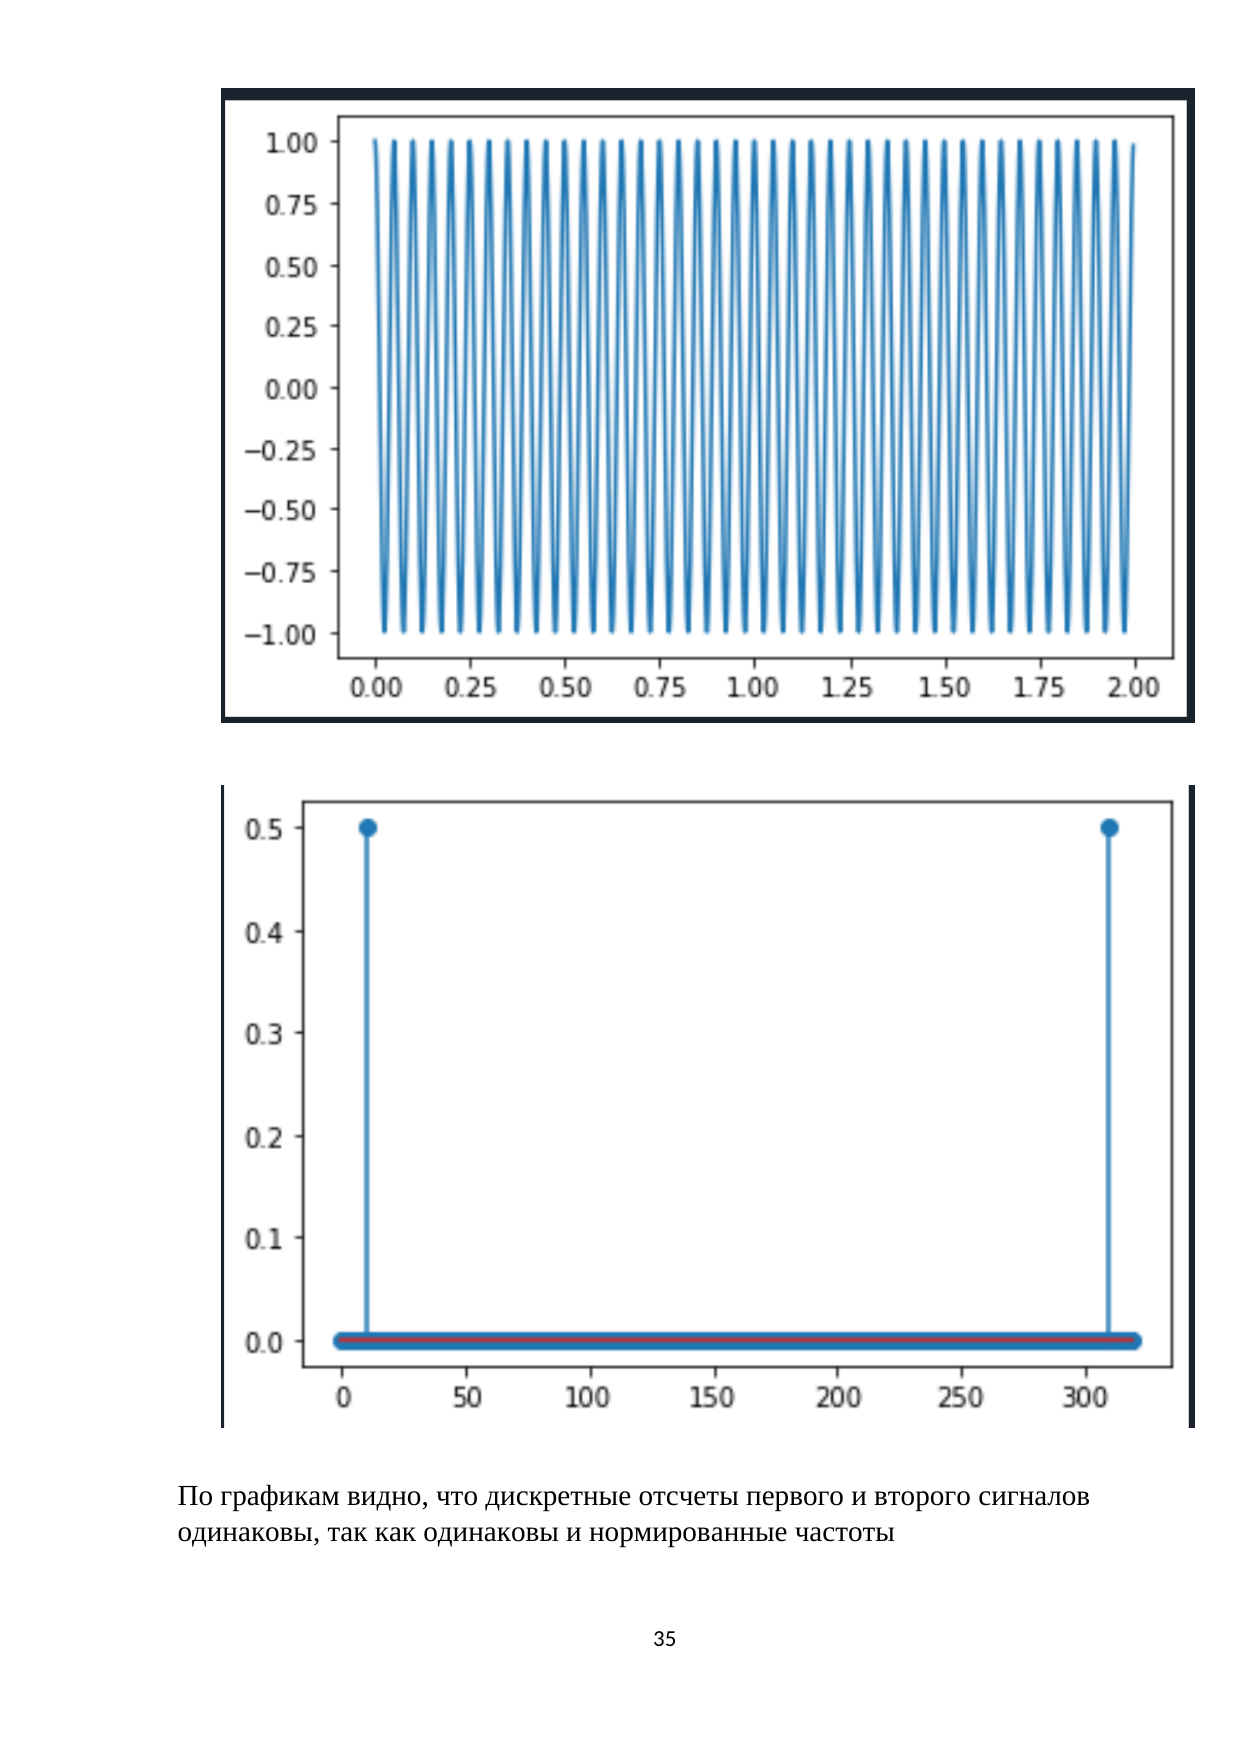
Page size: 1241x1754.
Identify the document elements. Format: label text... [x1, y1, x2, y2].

picture [221, 785, 1195, 1428]
picture [221, 88, 1195, 723]
list По графикам видно, что дискретные отсчеты первого и второго сигналов одинаковы, так как одинаковы и нормированные частоты [177, 1478, 1152, 1548]
